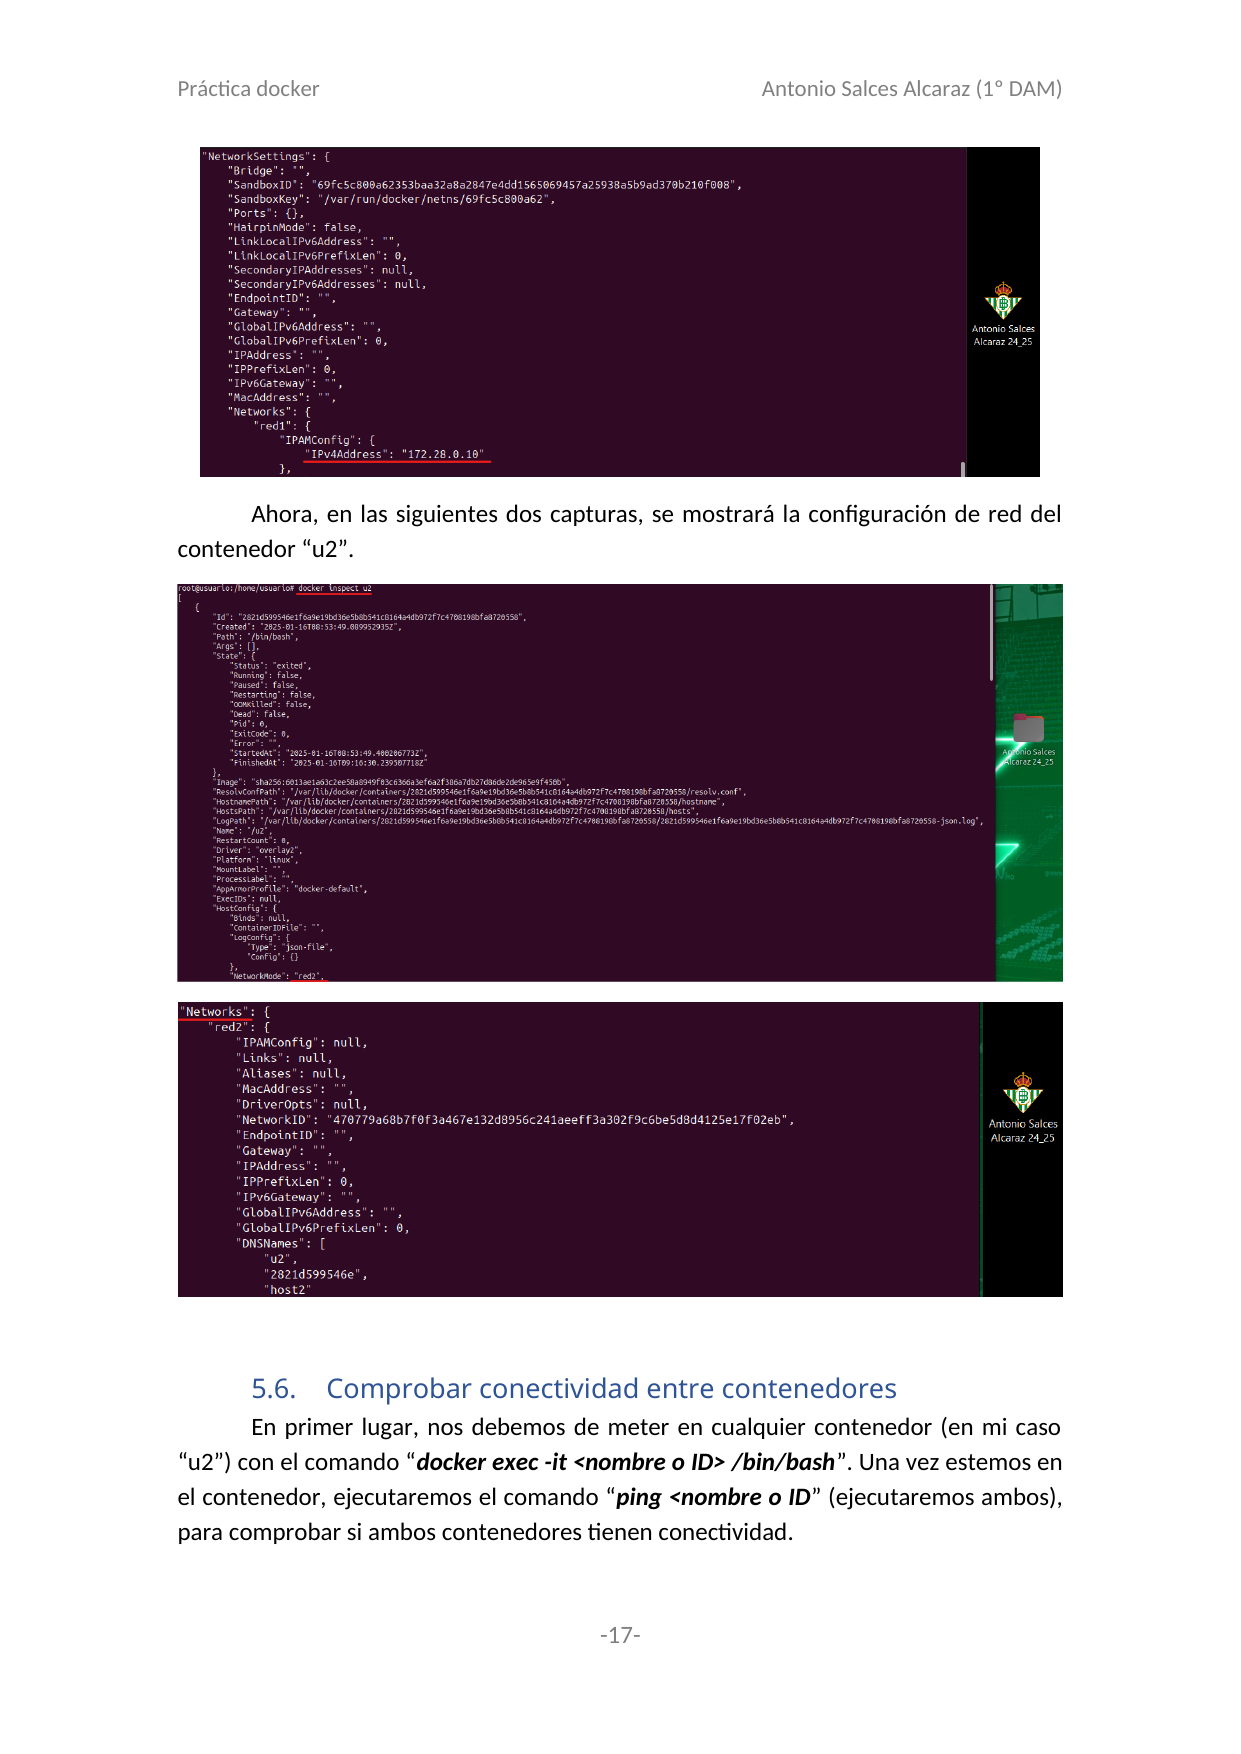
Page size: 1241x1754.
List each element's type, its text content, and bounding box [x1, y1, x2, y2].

picture [177, 584, 1063, 982]
text En primer lugar, nos debemos de meter en cualquier contenedor (en mi caso “u2”) con el comando “docker exec -it <nombre o ID> /bin/bash”. Una vez estemos en el contenedor, ejecutaremos el comando “ping <nombre o ID” (ejecutaremos ambos), para comprobar si ambos contenedores tienen conectividad. [177, 1411, 1063, 1547]
subtitle Comprobar conectividad entre contenedores [251, 1369, 1063, 1406]
text Ahora, en las siguientes dos capturas, se mostrará la configuración de red del contenedor “u2”. [177, 498, 1063, 564]
picture [200, 147, 1040, 477]
picture [177, 1002, 1063, 1297]
